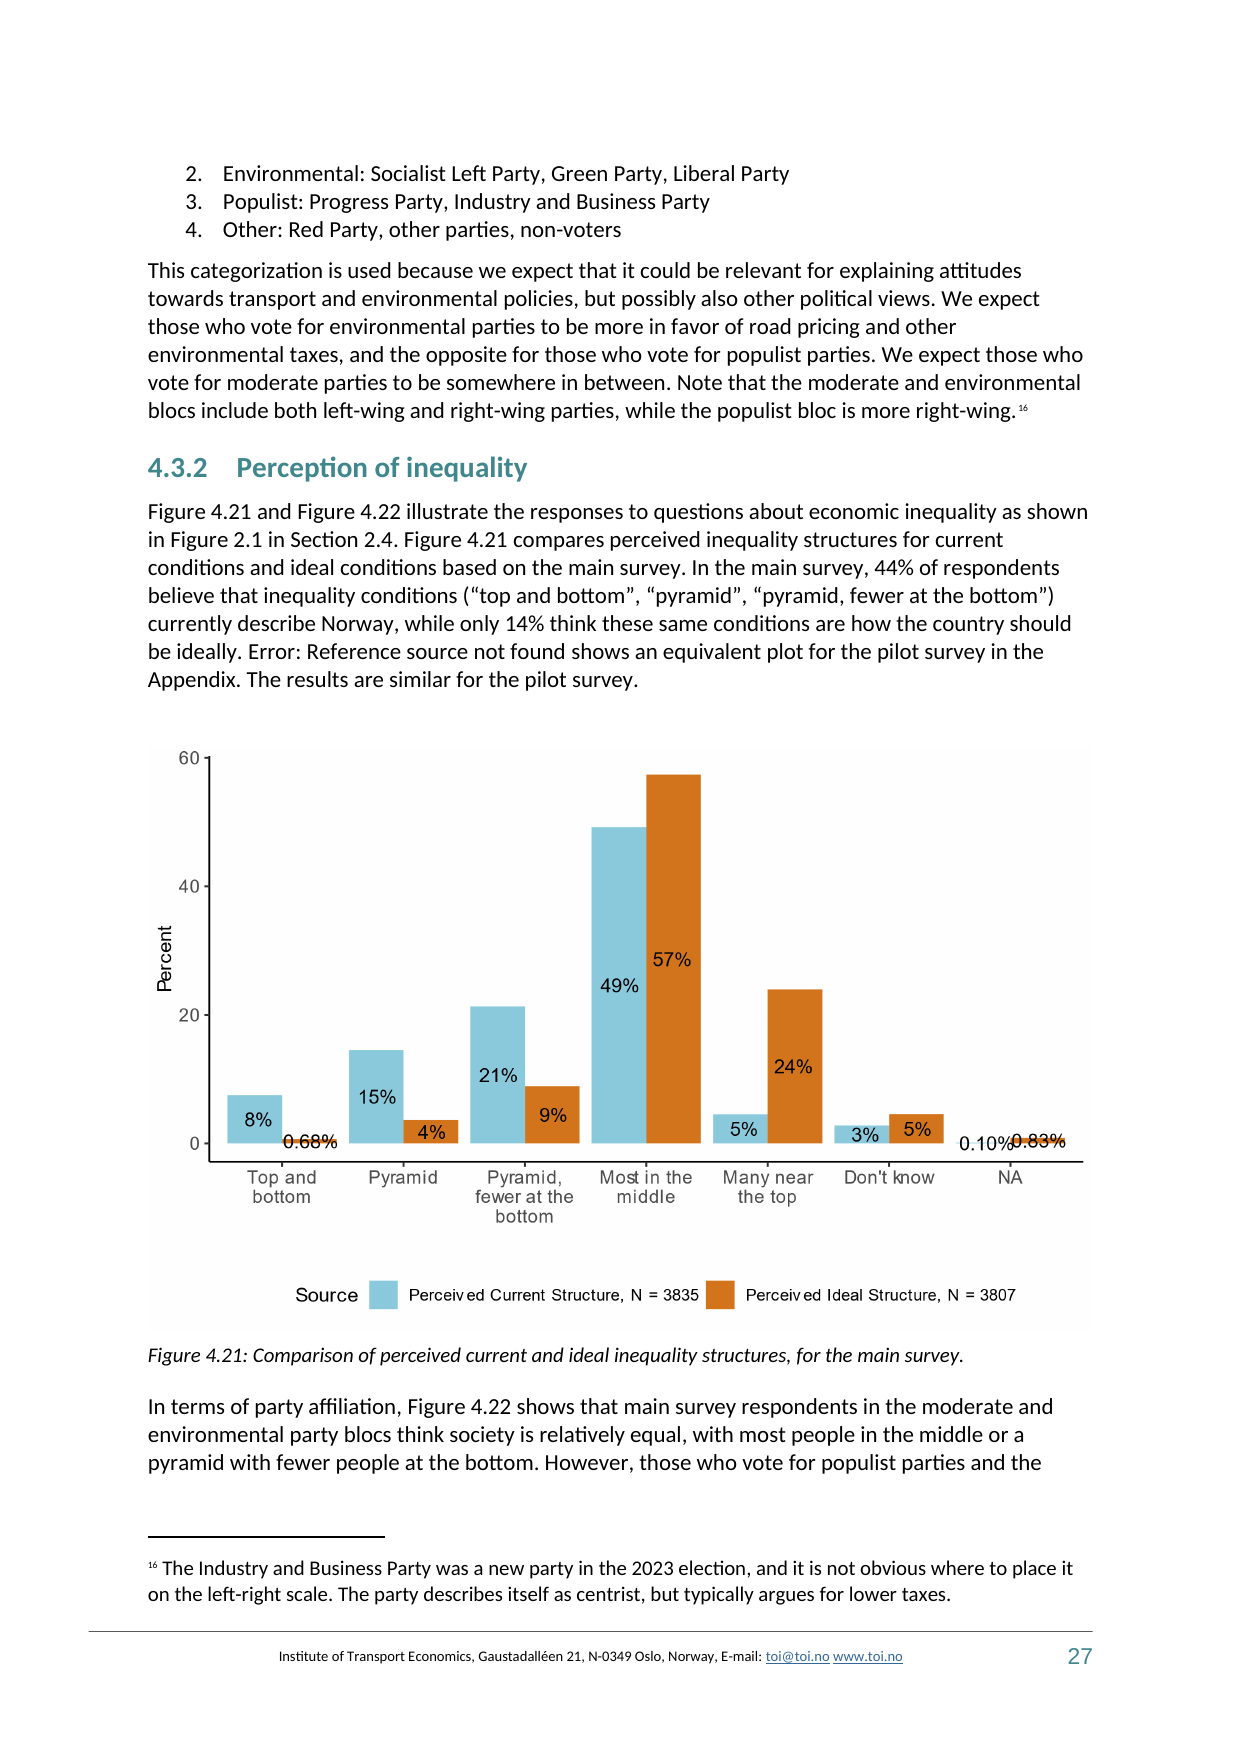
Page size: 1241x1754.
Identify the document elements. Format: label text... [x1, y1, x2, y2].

picture [147, 746, 1093, 1330]
list Other: Red Party, other parties, non-voters [185, 216, 1092, 243]
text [148, 1392, 1092, 1476]
subtitle Perception of inequality [148, 449, 1092, 485]
text This categorization is used because we expect that it could be relevant for explaining attitudes towards transport and environmental policies, but possibly also other political views. We expect those who vote for environmental parties to be more in favor of road pricing and other environmental taxes, and the opposite for those who vote for populist parties. We expect those who vote for moderate parties to be somewhere in between. Note that the moderate and environmental blocs include both left-wing and right-wing parties, while the populist bloc is more right-wing. [148, 256, 1092, 424]
list Environmental: Socialist Left Party, Green Party, Liberal Party [185, 159, 1092, 187]
list Populist: Progress Party, Industry and Business Party [185, 187, 1092, 216]
